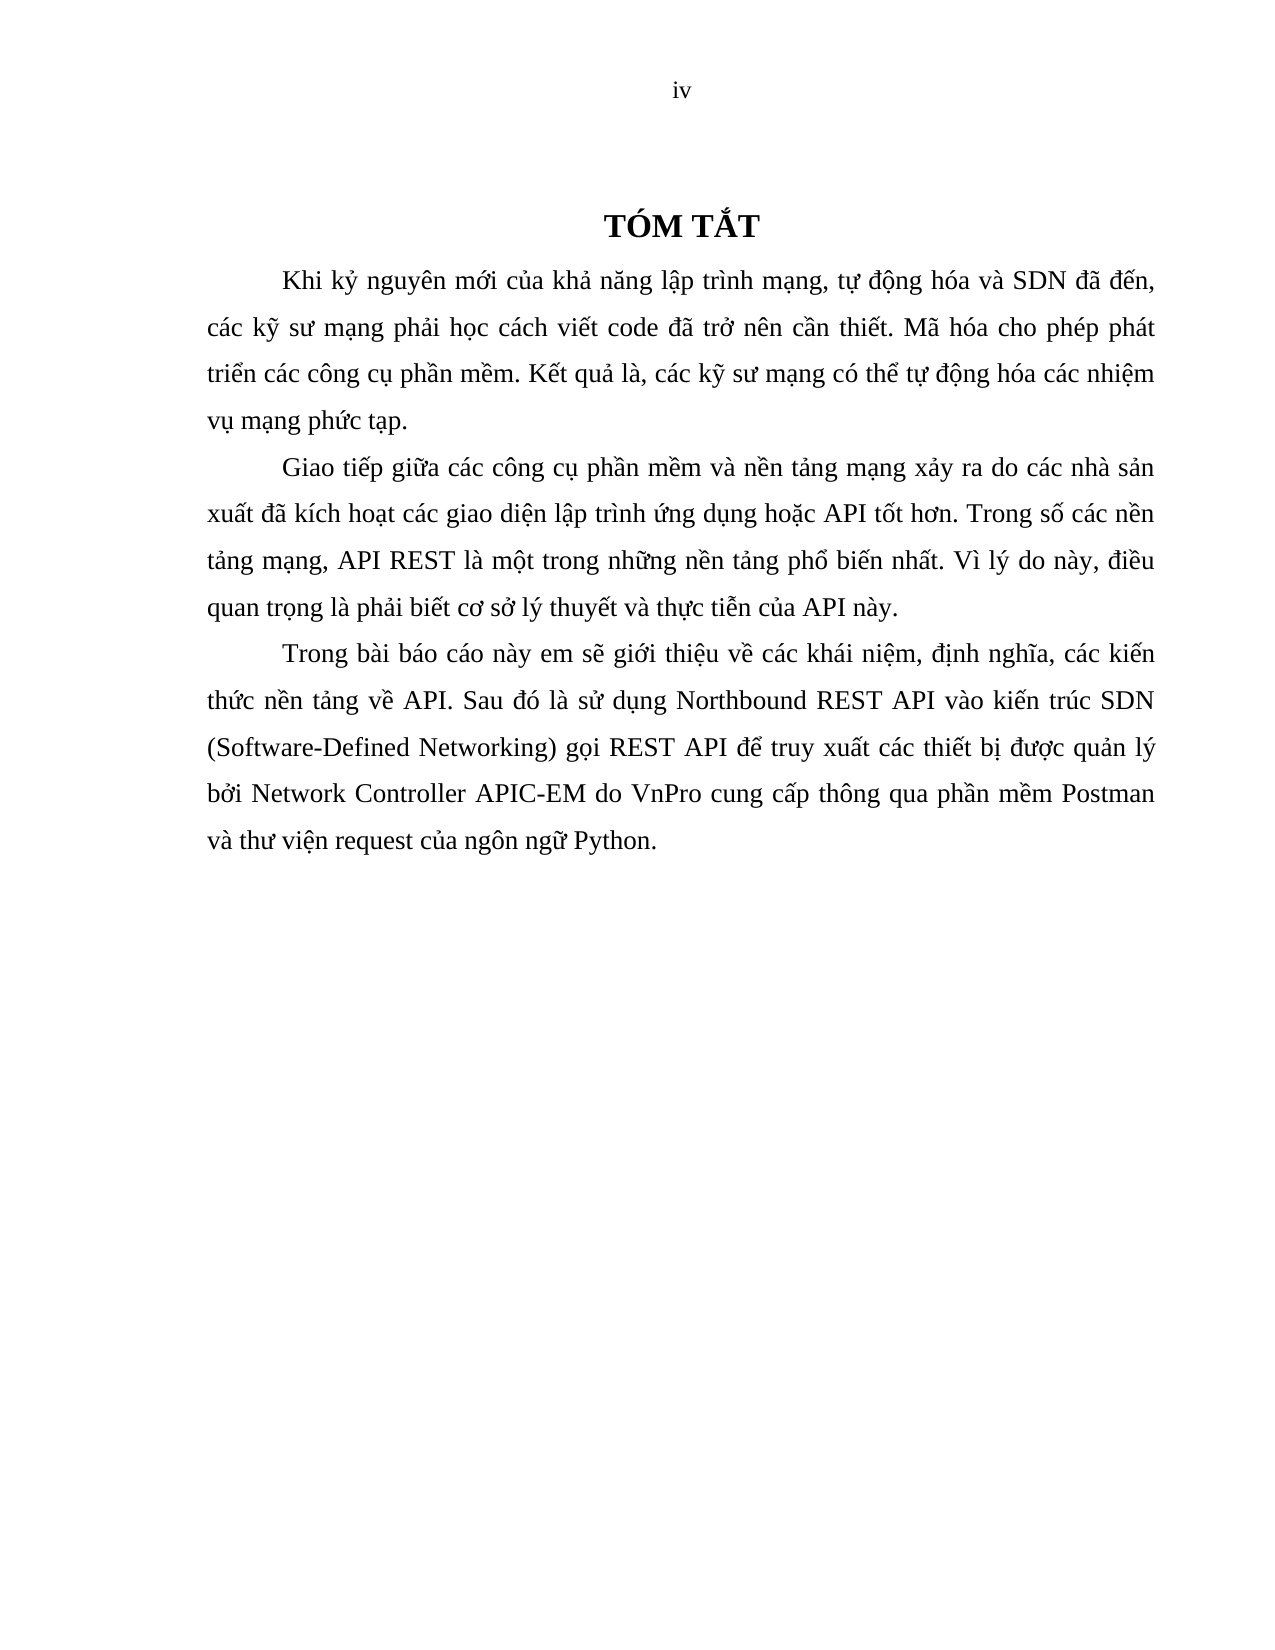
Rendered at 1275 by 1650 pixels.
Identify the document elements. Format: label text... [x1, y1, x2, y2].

text Trong bài báo cáo này em sẽ giới thiệu về các khái niệm, định nghĩa, các kiến thức nền tảng về API. Sau đó là sử dụng Northbound REST API vào kiến trúc SDN (Software-Defined Networking) gọi REST API để truy xuất các thiết bị được quản lý bởi Network Controller APIC-EM do VnPro cung cấp thông qua phần mềm Postman và thư viện request của ngôn ngữ Python. [207, 638, 1157, 855]
text TÓM TẮT [207, 207, 1157, 245]
text Khi kỷ nguyên mới của khả năng lập trình mạng, tự động hóa và SDN đã đến, các kỹ sư mạng phải học cách viết code đã trở nên cần thiết. Mã hóa cho phép phát triển các công cụ phần mềm. Kết quả là, các kỹ sư mạng có thể tự động hóa các nhiệm vụ mạng phức tạp. [207, 264, 1157, 435]
text Giao tiếp giữa các công cụ phần mềm và nền tảng mạng xảy ra do các nhà sản xuất đã kích hoạt các giao diện lập trình ứng dụng hoặc API tốt hơn. Trong số các nền tảng mạng, API REST là một trong những nền tảng phổ biến nhất. Vì lý do này, điều quan trọng là phải biết cơ sở lý thuyết và thực tiễn của API này. [207, 451, 1157, 622]
